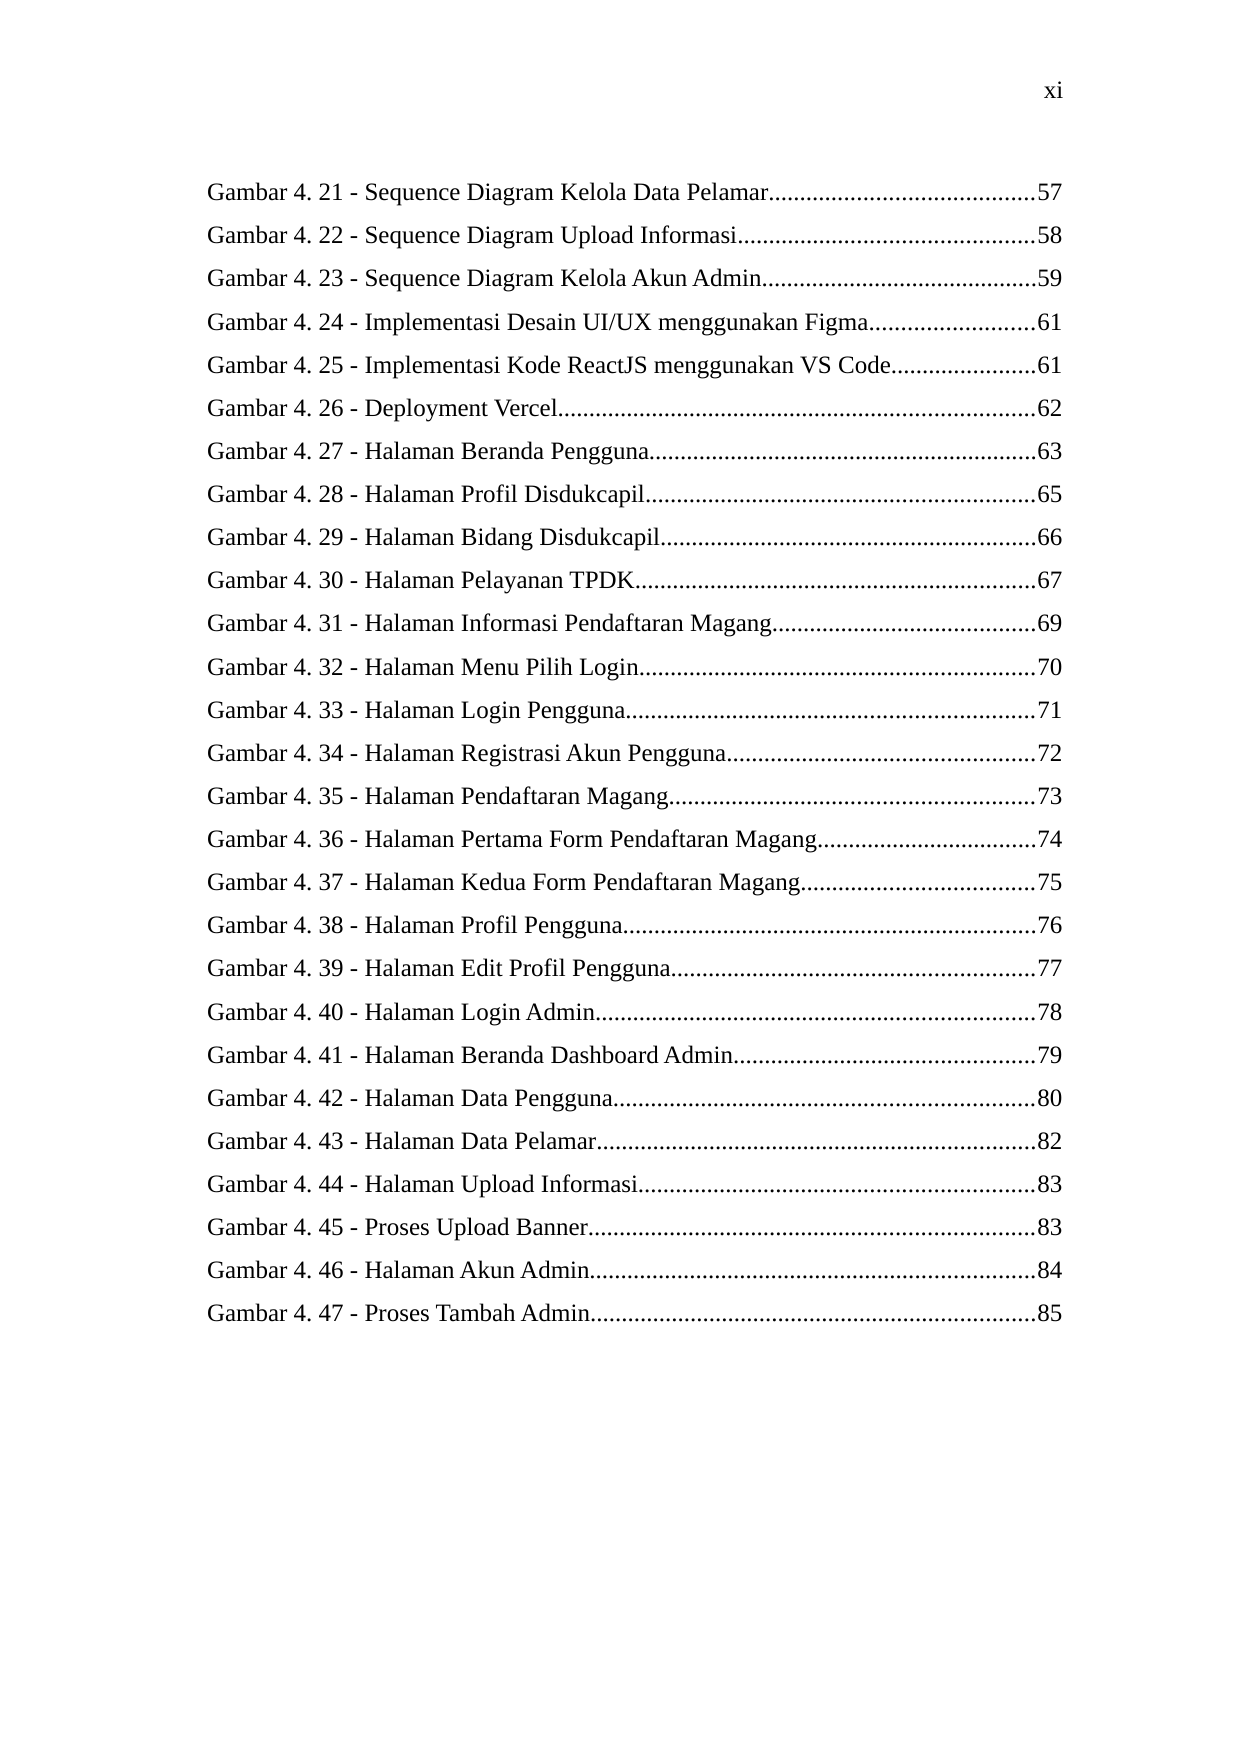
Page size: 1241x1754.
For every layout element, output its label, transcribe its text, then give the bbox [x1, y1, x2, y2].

text Gambar 4. 38 - Halaman Profil Pengguna 76 [207, 910, 1063, 939]
text Gambar 4. 47 - Proses Tambah Admin 85 [207, 1298, 1063, 1327]
text Gambar 4. 27 - Halaman Beranda Pengguna 63 [207, 436, 1063, 465]
text Gambar 4. 31 - Halaman Informasi Pendaftaran Magang 69 [207, 608, 1063, 637]
text Gambar 4. 35 - Halaman Pendaftaran Magang 73 [207, 781, 1063, 810]
text Gambar 4. 28 - Halaman Profil Disdukcapil 65 [207, 479, 1063, 508]
text Gambar 4. 26 - Deployment Vercel 62 [207, 393, 1063, 422]
text Gambar 4. 41 - Halaman Beranda Dashboard Admin 79 [207, 1040, 1063, 1068]
text Gambar 4. 29 - Halaman Bidang Disdukcapil 66 [207, 522, 1063, 551]
text Gambar 4. 24 - Implementasi Desain UI/UX menggunakan Figma 61 [207, 307, 1063, 335]
text Gambar 4. 30 - Halaman Pelayanan TPDK 67 [207, 565, 1063, 594]
text Gambar 4. 32 - Halaman Menu Pilih Login 70 [207, 652, 1063, 680]
text Gambar 4. 33 - Halaman Login Pengguna 71 [207, 695, 1063, 723]
text Gambar 4. 37 - Halaman Kedua Form Pendaftaran Magang 75 [207, 867, 1063, 896]
text Gambar 4. 34 - Halaman Registrasi Akun Pengguna 72 [207, 738, 1063, 767]
text Gambar 4. 39 - Halaman Edit Profil Pengguna 77 [207, 953, 1063, 982]
text Gambar 4. 40 - Halaman Login Admin 78 [207, 997, 1063, 1025]
text Gambar 4. 23 - Sequence Diagram Kelola Akun Admin 59 [207, 263, 1063, 292]
text Gambar 4. 43 - Halaman Data Pelamar 82 [207, 1126, 1063, 1155]
text Gambar 4. 44 - Halaman Upload Informasi 83 [207, 1169, 1063, 1198]
text Gambar 4. 45 - Proses Upload Banner 83 [207, 1212, 1063, 1241]
text Gambar 4. 25 - Implementasi Kode ReactJS menggunakan VS Code 61 [207, 350, 1063, 378]
text Gambar 4. 42 - Halaman Data Pengguna 80 [207, 1083, 1063, 1112]
text Gambar 4. 46 - Halaman Akun Admin 84 [207, 1255, 1063, 1284]
text Gambar 4. 21 - Sequence Diagram Kelola Data Pelamar 57 [207, 177, 1063, 206]
text Gambar 4. 36 - Halaman Pertama Form Pendaftaran Magang 74 [207, 824, 1063, 853]
text Gambar 4. 22 - Sequence Diagram Upload Informasi 58 [207, 220, 1063, 249]
